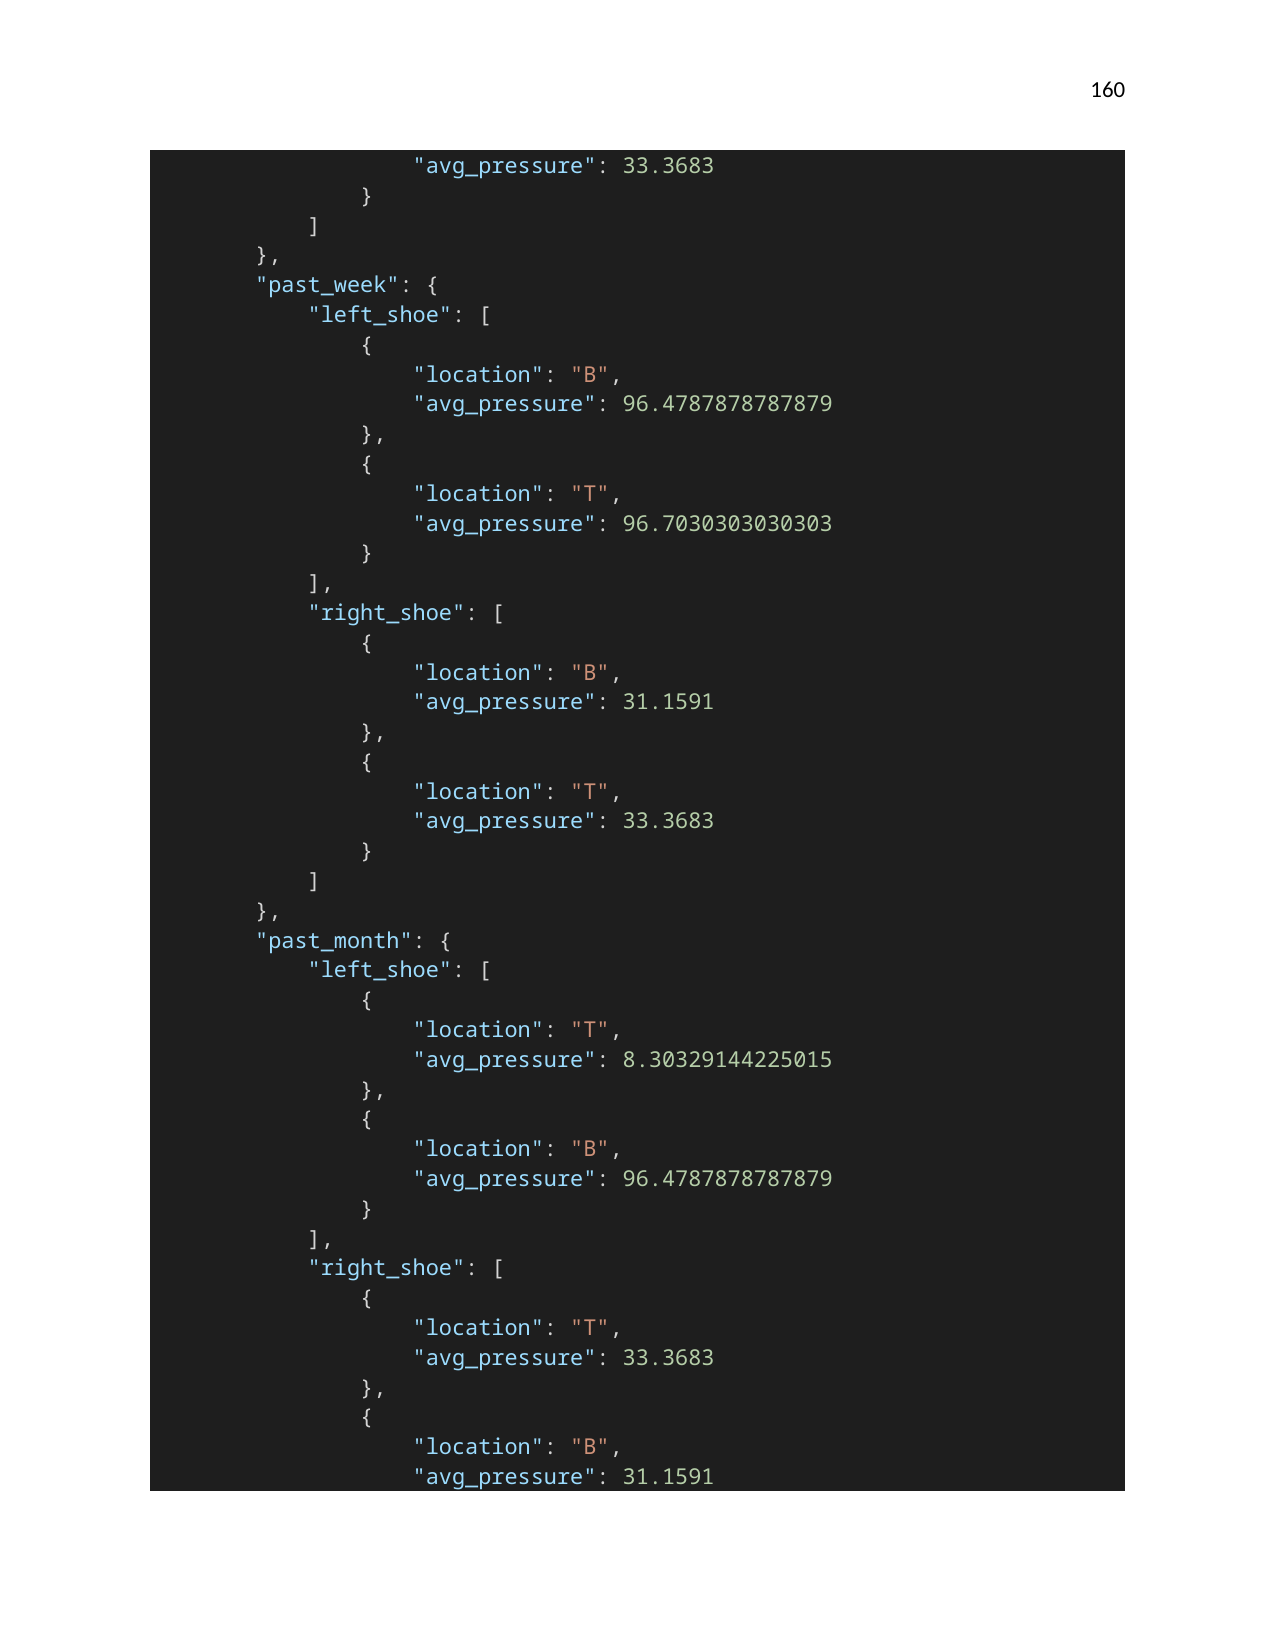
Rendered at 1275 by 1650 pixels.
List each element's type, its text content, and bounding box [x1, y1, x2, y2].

text "location": "B", [150, 656, 1125, 686]
text "location": "B", [150, 1431, 1125, 1461]
text { [150, 1103, 1125, 1133]
text "location": "B", [150, 358, 1125, 388]
text "past_week": { [150, 269, 1125, 299]
text }, [150, 716, 1125, 746]
text "avg_pressure": 33.3683 [150, 150, 1125, 180]
text }, [150, 895, 1125, 924]
text "past_month": { [150, 924, 1125, 954]
text "location": "T", [150, 1312, 1125, 1342]
text "avg_pressure": 33.3683 [150, 1342, 1125, 1371]
text }, [150, 239, 1125, 269]
text "location": "T", [150, 1014, 1125, 1044]
text "avg_pressure": 96.4787878787879 [150, 1163, 1125, 1193]
text } [150, 537, 1125, 567]
text { [150, 329, 1125, 358]
text { [150, 984, 1125, 1014]
text { [150, 627, 1125, 656]
text } [150, 835, 1125, 865]
text }, [150, 1073, 1125, 1103]
text "avg_pressure": 96.7030303030303 [150, 507, 1125, 537]
text "avg_pressure": 31.1591 [150, 686, 1125, 716]
text ], [150, 567, 1125, 597]
text "right_shoe": [ [150, 1252, 1125, 1282]
text { [150, 1282, 1125, 1312]
text ], [150, 1222, 1125, 1252]
text { [150, 448, 1125, 478]
text "right_shoe": [ [150, 597, 1125, 627]
text "location": "B", [150, 1133, 1125, 1163]
text "left_shoe": [ [150, 954, 1125, 984]
text "location": "T", [150, 478, 1125, 507]
text } [150, 180, 1125, 209]
text } [150, 1193, 1125, 1222]
text { [150, 746, 1125, 776]
text "avg_pressure": 96.4787878787879 [150, 388, 1125, 418]
text ] [150, 209, 1125, 239]
text { [150, 1401, 1125, 1431]
text "avg_pressure": 8.30329144225015 [150, 1044, 1125, 1073]
text }, [150, 1371, 1125, 1401]
text "left_shoe": [ [150, 299, 1125, 329]
text ] [150, 865, 1125, 895]
text }, [150, 418, 1125, 448]
text "avg_pressure": 33.3683 [150, 805, 1125, 835]
text "avg_pressure": 31.1591 [150, 1461, 1125, 1491]
text "location": "T", [150, 776, 1125, 805]
